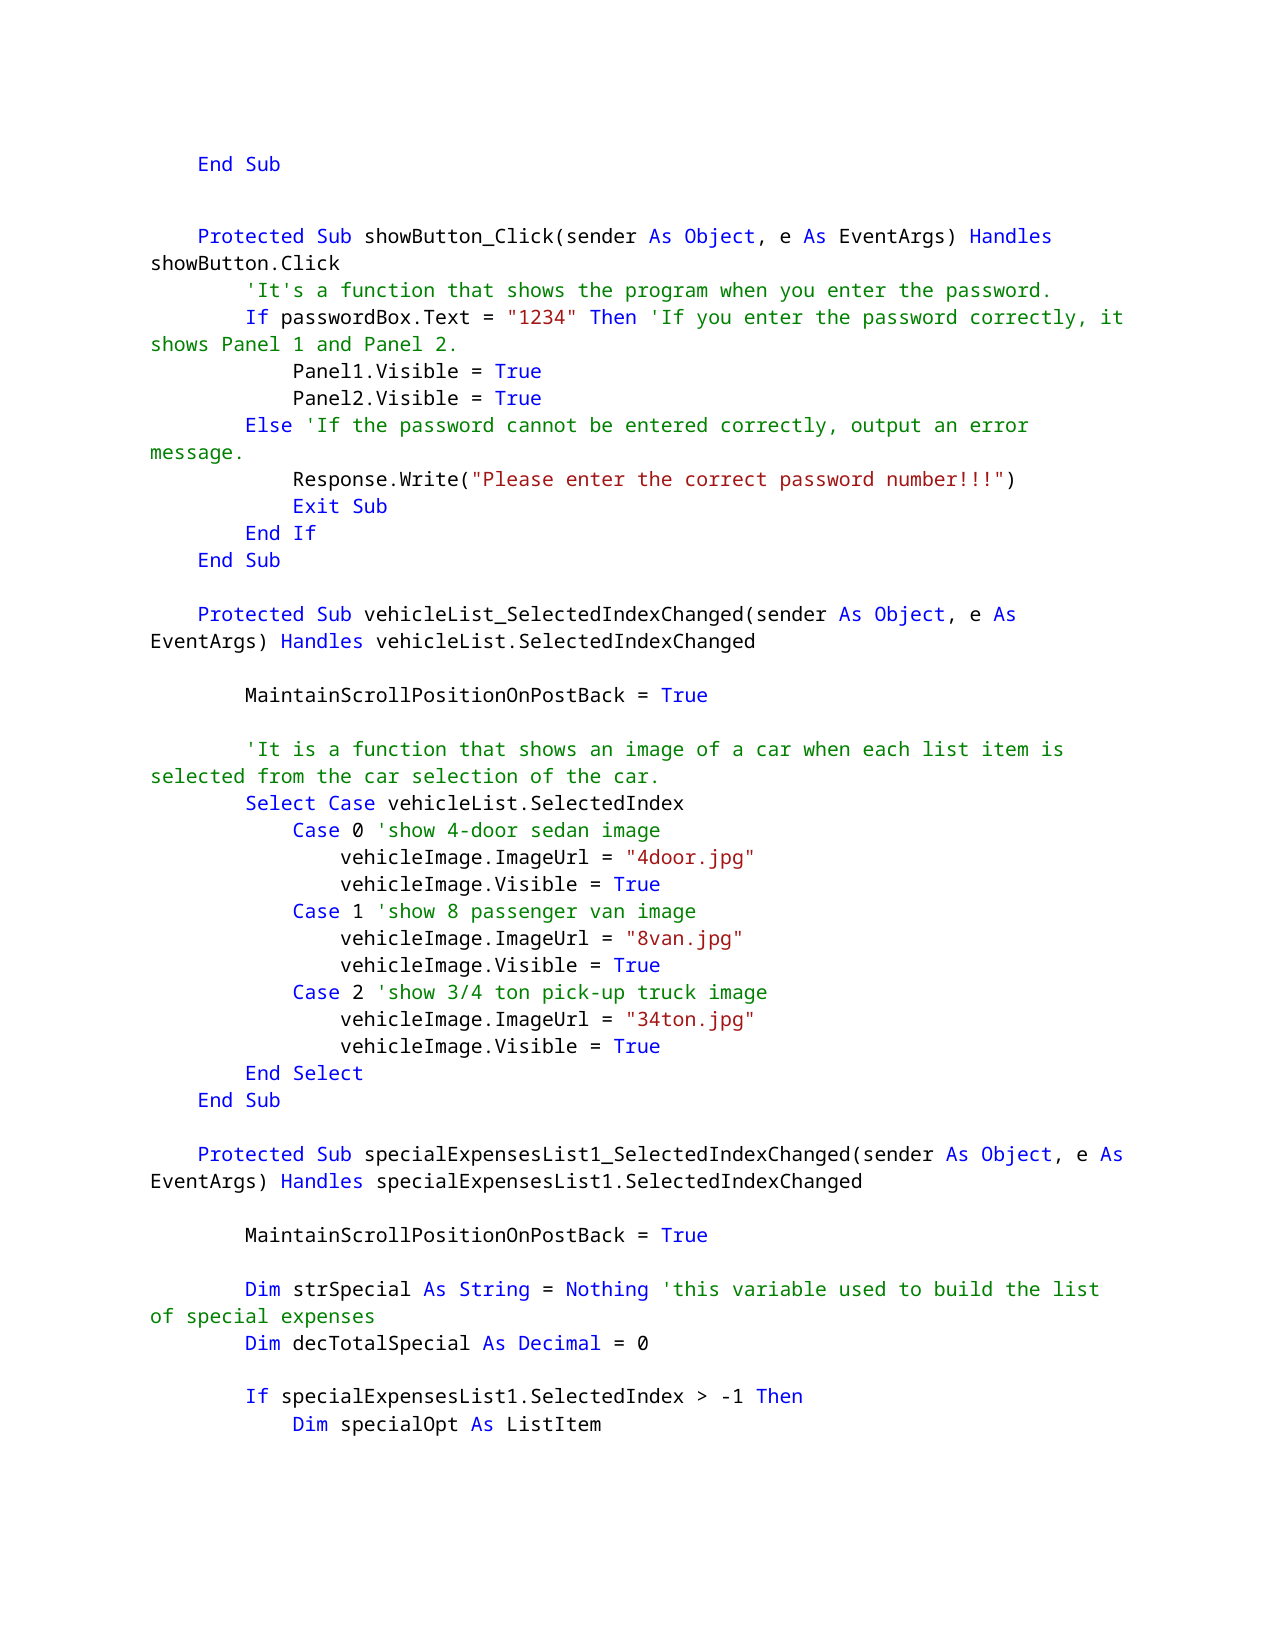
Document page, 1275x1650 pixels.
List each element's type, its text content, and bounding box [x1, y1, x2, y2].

text Case 2 'show 3/4 ton pick-up truck image [150, 978, 1125, 1005]
text vehicleImage.ImageUrl = "8van.jpg" [150, 924, 1125, 951]
text End If [150, 519, 1125, 546]
text MaintainScrollPositionOnPostBack = True [150, 681, 1125, 708]
text Else 'If the password cannot be entered correctly, output an error message. [150, 412, 1125, 466]
text Dim decTotalSpecial As Decimal = 0 [150, 1329, 1125, 1356]
text End Sub [150, 150, 1125, 177]
text Protected Sub showButton_Click(sender As Object, e As EventArgs) Handles showButton.Click [150, 223, 1125, 277]
text Dim strSpecial As String = Nothing 'this variable used to build the list of special expenses [150, 1275, 1125, 1329]
text Panel2.Visible = True [150, 384, 1125, 412]
text vehicleImage.Visible = True [150, 870, 1125, 897]
text Protected Sub specialExpensesList1_SelectedIndexChanged(sender As Object, e As EventArgs) Handles specialExpensesList1.SelectedIndexChanged [150, 1140, 1125, 1194]
text Dim specialOpt As ListItem [150, 1410, 1125, 1437]
text Case 1 'show 8 passenger van image [150, 897, 1125, 924]
text vehicleImage.Visible = True [150, 1032, 1125, 1059]
text Response.Write("Please enter the correct password number!!!") [150, 466, 1125, 492]
text MaintainScrollPositionOnPostBack = True [150, 1221, 1125, 1248]
text Select Case vehicleList.SelectedIndex [150, 789, 1125, 816]
text Exit Sub [150, 492, 1125, 519]
text End Sub [150, 546, 1125, 573]
text Protected Sub vehicleList_SelectedIndexChanged(sender As Object, e As EventArgs) Handles vehicleList.SelectedIndexChanged [150, 600, 1125, 654]
text 'It's a function that shows the program when you enter the password. [150, 277, 1125, 304]
text End Sub [150, 1086, 1125, 1113]
text vehicleImage.ImageUrl = "4door.jpg" [150, 843, 1125, 870]
text End Select [150, 1059, 1125, 1086]
text vehicleImage.Visible = True [150, 951, 1125, 978]
text 'It is a function that shows an image of a car when each list item is selected from the car selection of the car. [150, 735, 1125, 789]
text vehicleImage.ImageUrl = "34ton.jpg" [150, 1005, 1125, 1032]
text If passwordBox.Text = "1234" Then 'If you enter the password correctly, it shows Panel 1 and Panel 2. [150, 304, 1125, 358]
text Case 0 'show 4-door sedan image [150, 816, 1125, 843]
text If specialExpensesList1.SelectedIndex > -1 Then [150, 1383, 1125, 1410]
text Panel1.Visible = True [150, 358, 1125, 384]
